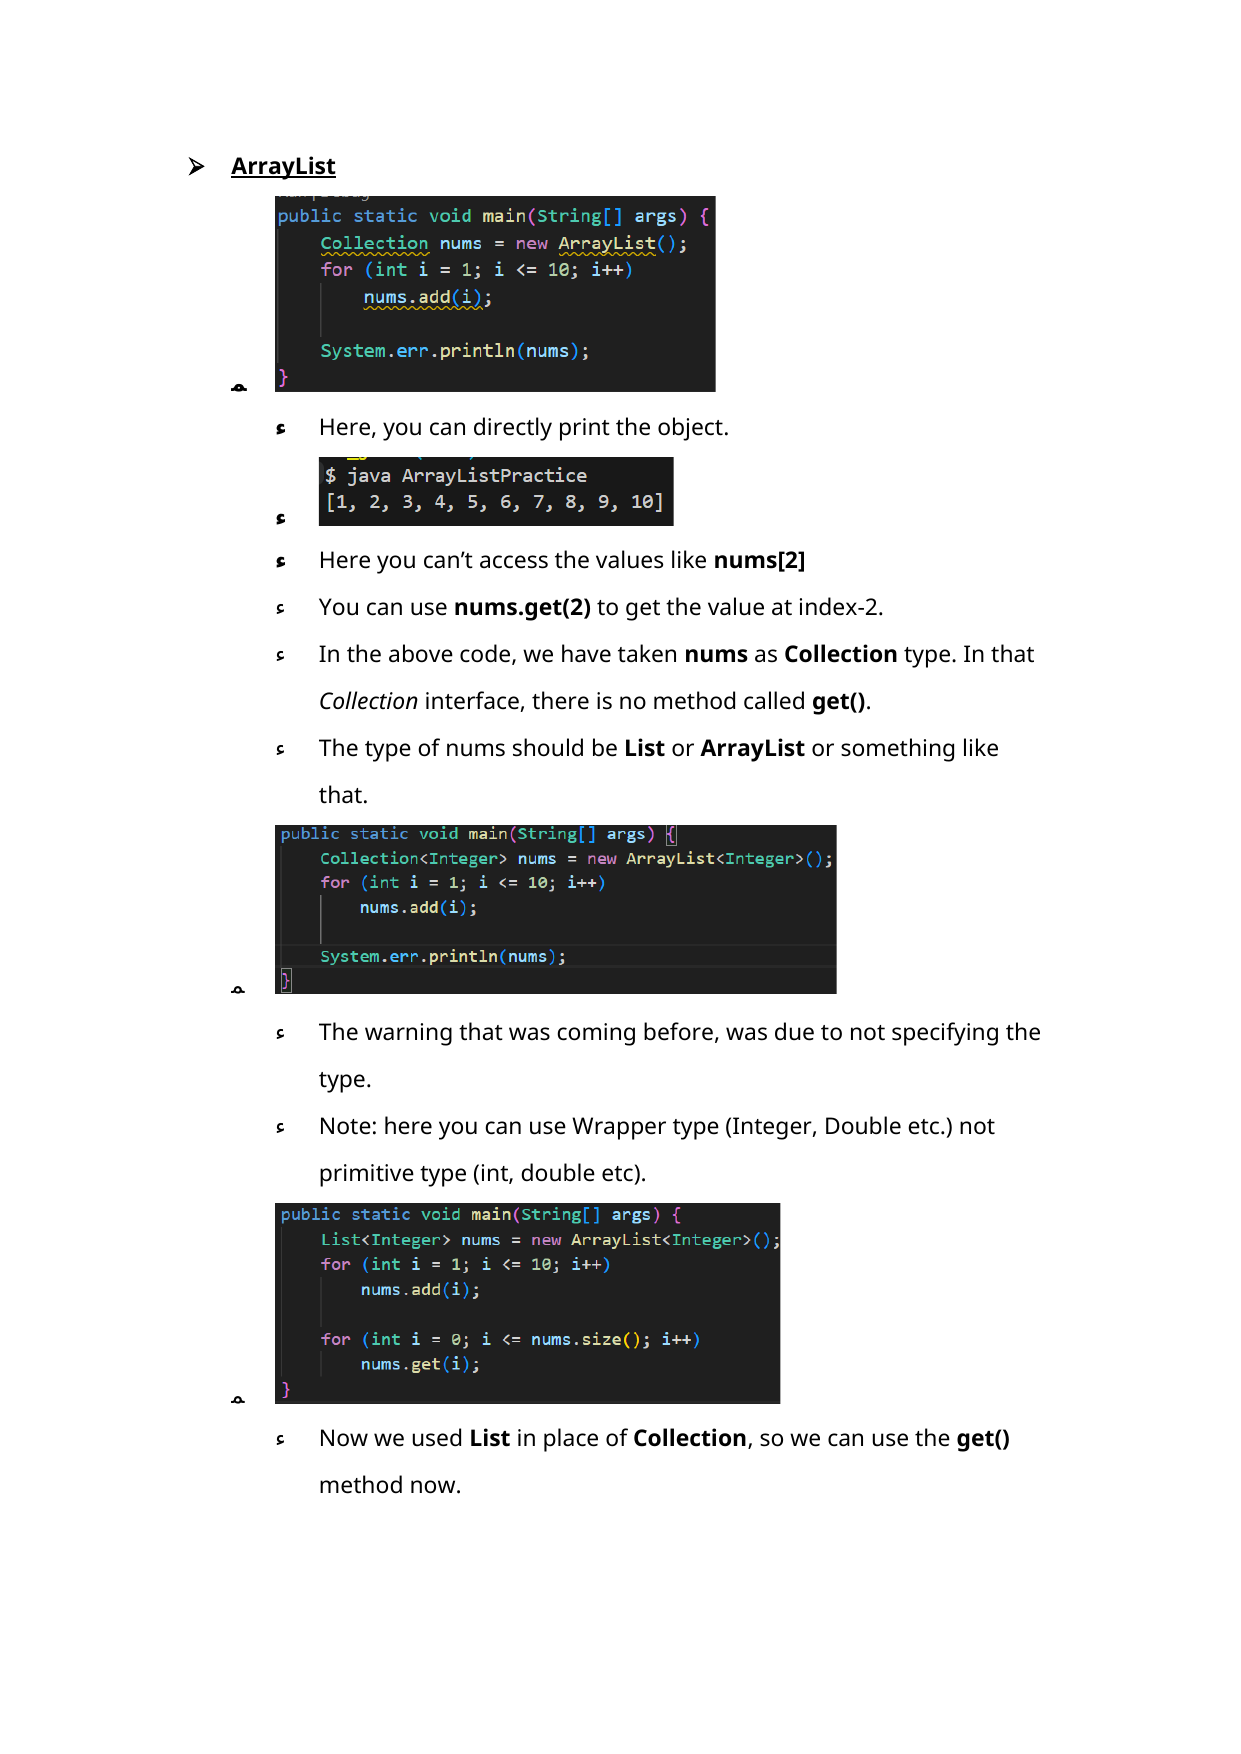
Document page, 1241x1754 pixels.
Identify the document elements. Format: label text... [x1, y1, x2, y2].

list Now we used List in place of Collection, so we can use the get() method now. [275, 1422, 1053, 1500]
list Here you can’t access the values like nums[2] [275, 544, 1053, 576]
list ArrayList [187, 150, 1053, 181]
picture [318, 457, 674, 526]
list The warning that was coming before, was due to not specifying the type. [275, 1016, 1053, 1094]
list You can use nums.get(2) to get the value at index-2. [275, 591, 1053, 622]
picture [275, 1203, 781, 1404]
list The type of nums should be List or ArrayList or something like that. [275, 732, 1053, 810]
picture [275, 825, 837, 994]
list Note: here you can use Wrapper type (Integer, Double etc.) not primitive type (int, double etc). [275, 1110, 1053, 1188]
list In the above code, we have taken nums as Collection type. In that Collection interface, there is no method called get(). [275, 638, 1053, 716]
list Here, you can directly print the object. [275, 410, 1053, 442]
picture [275, 196, 716, 392]
